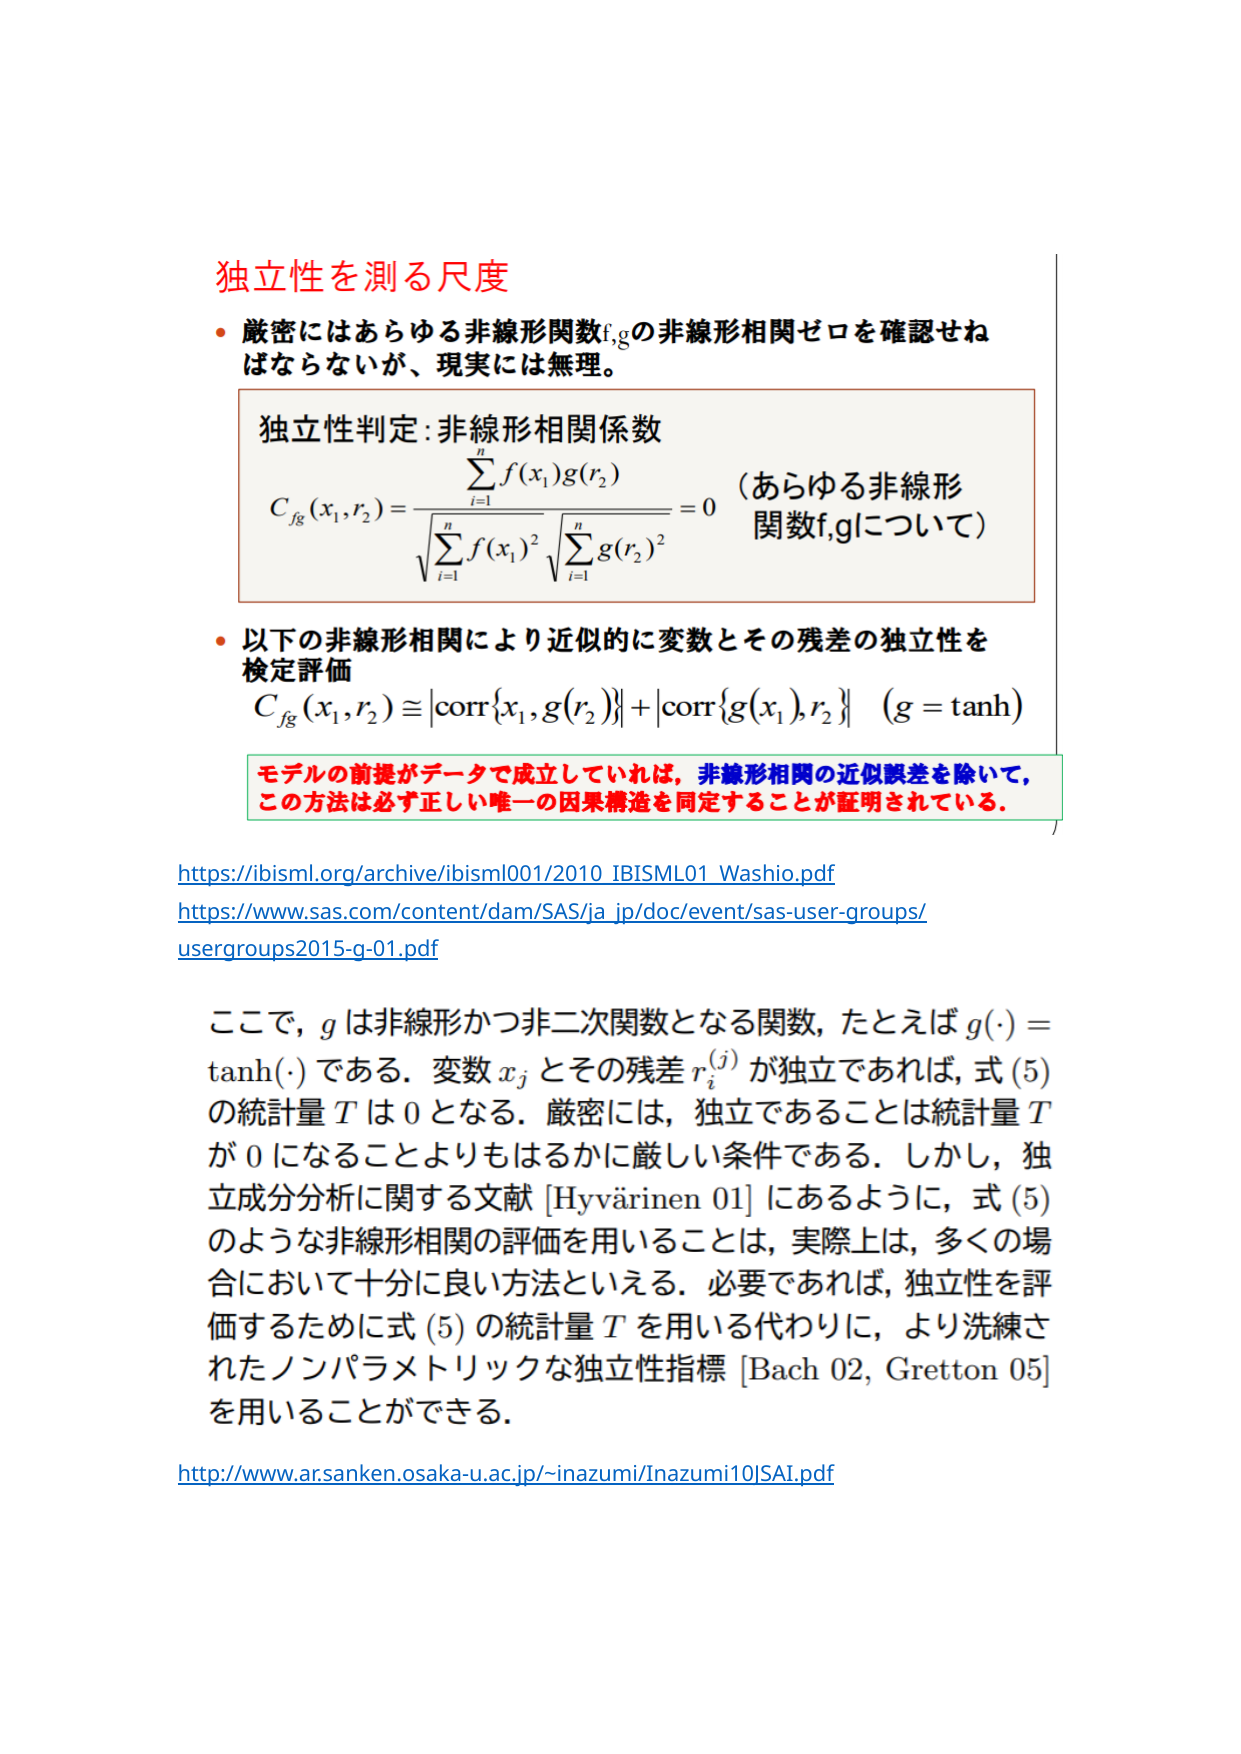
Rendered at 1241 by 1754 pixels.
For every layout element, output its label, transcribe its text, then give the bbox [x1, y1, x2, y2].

text http://www.ar.sanken.osaka-u.ac.jp/~inazumi/Inazumi10JSAI.pdf [177, 1454, 1063, 1492]
picture [177, 254, 1063, 835]
text https://www.sas.com/content/dam/SAS/ja_jp/doc/event/sas-user-groups/usergroups2015-g-01.pdf [177, 892, 1063, 967]
picture [177, 1004, 1063, 1438]
text https://ibisml.org/archive/ibisml001/2010_IBISML01_Washio.pdf [177, 854, 1063, 892]
